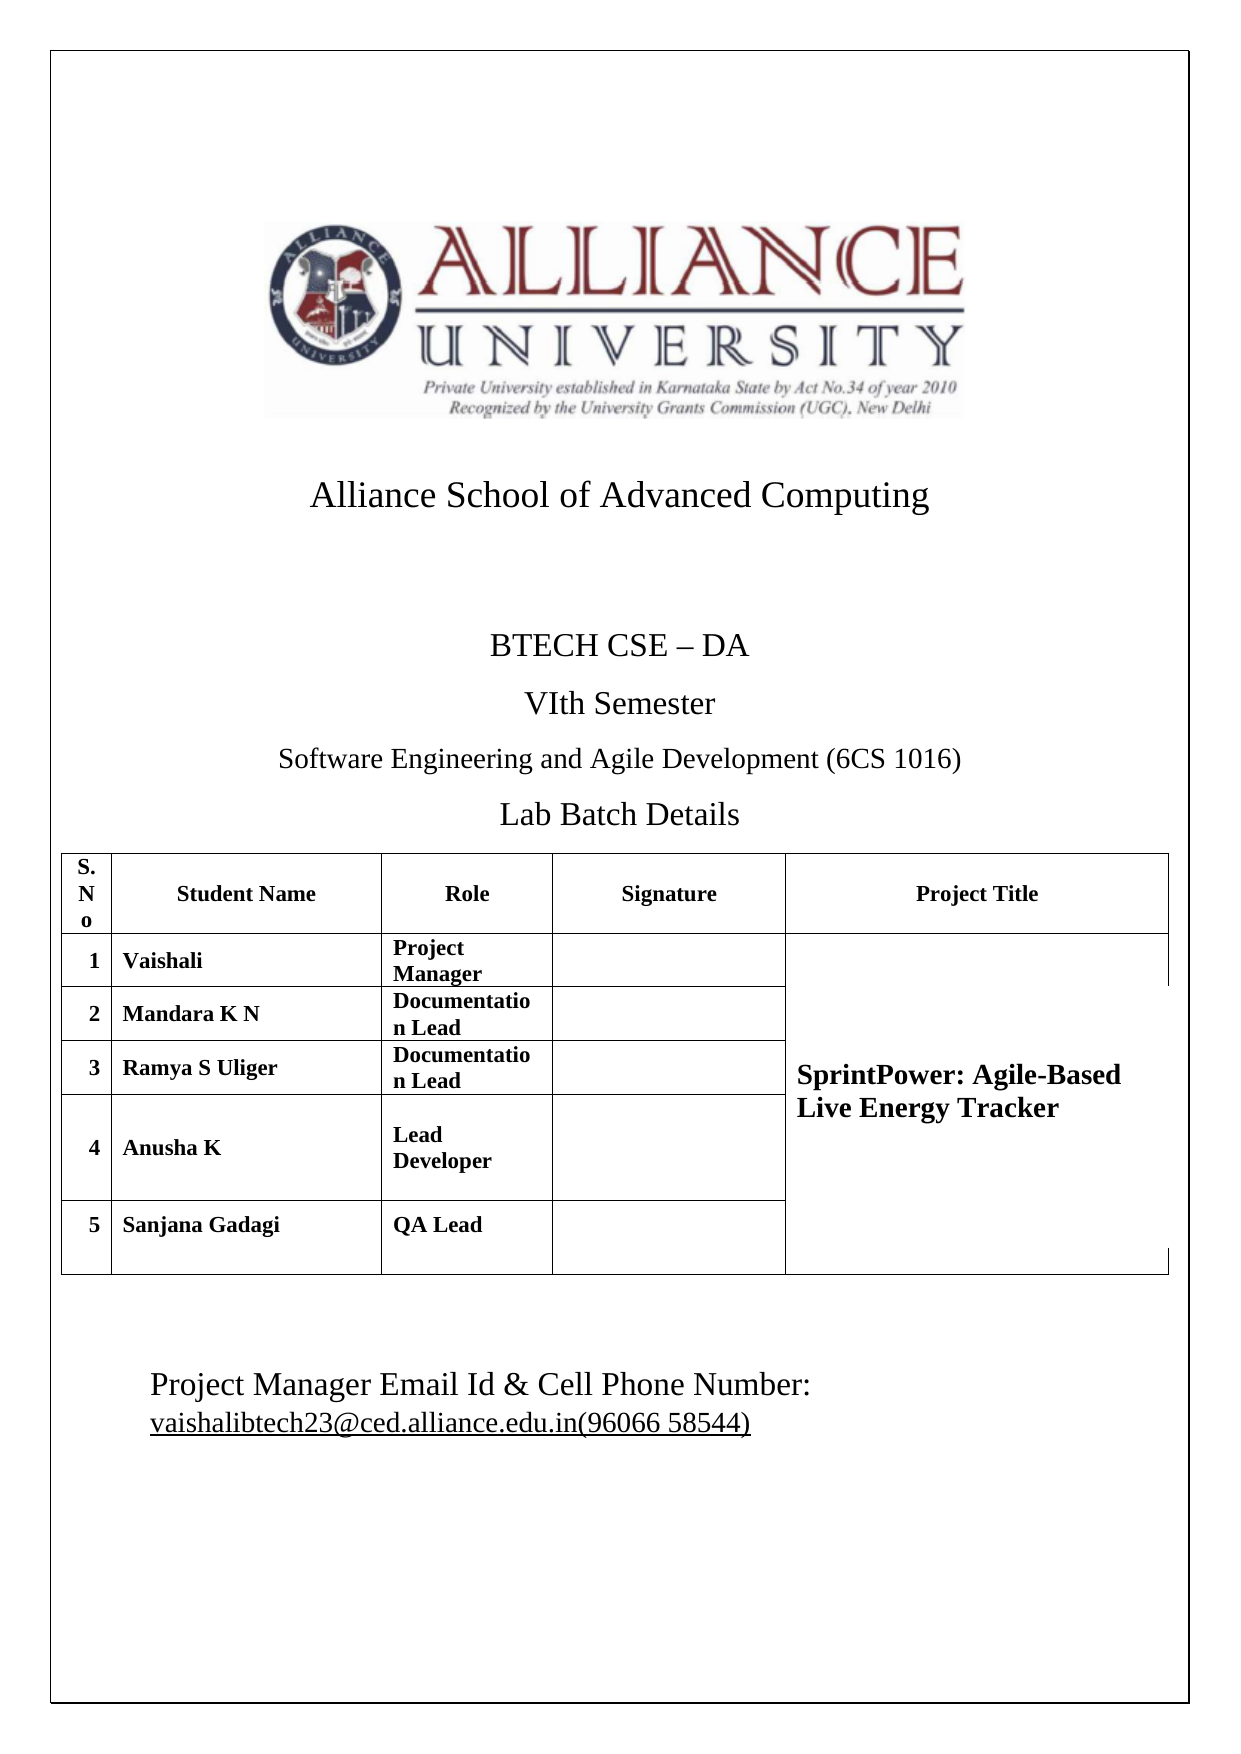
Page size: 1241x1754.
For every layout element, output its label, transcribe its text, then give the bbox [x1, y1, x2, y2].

text Software Engineering and Agile Development (6CS 1016) [150, 742, 1089, 775]
table_cell QA Lead [382, 1201, 552, 1247]
table_cell [553, 934, 785, 986]
text Alliance School of Advanced Computing [150, 472, 1089, 515]
table_cell Documentation Lead [382, 987, 552, 1040]
text Project Manager Email Id & Cell Phone Number: vaishalibtech23@ced.alliance.edu.in(96066 58544) [150, 1364, 1089, 1438]
table_cell [62, 1248, 111, 1274]
text BTECH CSE – DA [150, 626, 1089, 664]
table_cell 5 [62, 1201, 111, 1247]
text Lab Batch Details [150, 794, 1089, 833]
table_header Project Title [786, 854, 1168, 932]
table_cell Anusha K [112, 1095, 381, 1200]
table_cell [553, 1201, 785, 1247]
text VIth Semester [150, 683, 1089, 722]
table_cell 2 [62, 987, 111, 1040]
table_header S. No [62, 854, 111, 932]
table_cell [553, 1248, 785, 1274]
table_cell 4 [62, 1095, 111, 1200]
table_cell Lead Developer [382, 1095, 552, 1200]
table_cell [553, 1041, 785, 1094]
table_cell Ramya S Uliger [112, 1041, 381, 1094]
table_cell Documentation Lead [382, 1041, 552, 1094]
table_cell [553, 987, 785, 1040]
table_header Signature [553, 854, 785, 932]
table_cell 3 [62, 1041, 111, 1094]
table_cell SprintPower: Agile-Based Live Energy Tracker [786, 934, 1169, 1247]
table_cell 1 [62, 934, 111, 986]
table_cell [112, 1248, 381, 1274]
table_cell Project Manager [382, 934, 552, 986]
picture [168, 195, 1144, 453]
table_header Role [382, 854, 552, 932]
table_cell Sanjana Gadagi [112, 1201, 381, 1247]
table_cell [786, 1248, 1168, 1274]
table_cell Mandara K N [112, 987, 381, 1040]
table_cell Vaishali [112, 934, 381, 986]
table_cell [553, 1095, 785, 1200]
table_header Student Name [112, 854, 381, 932]
table_cell [382, 1248, 552, 1274]
